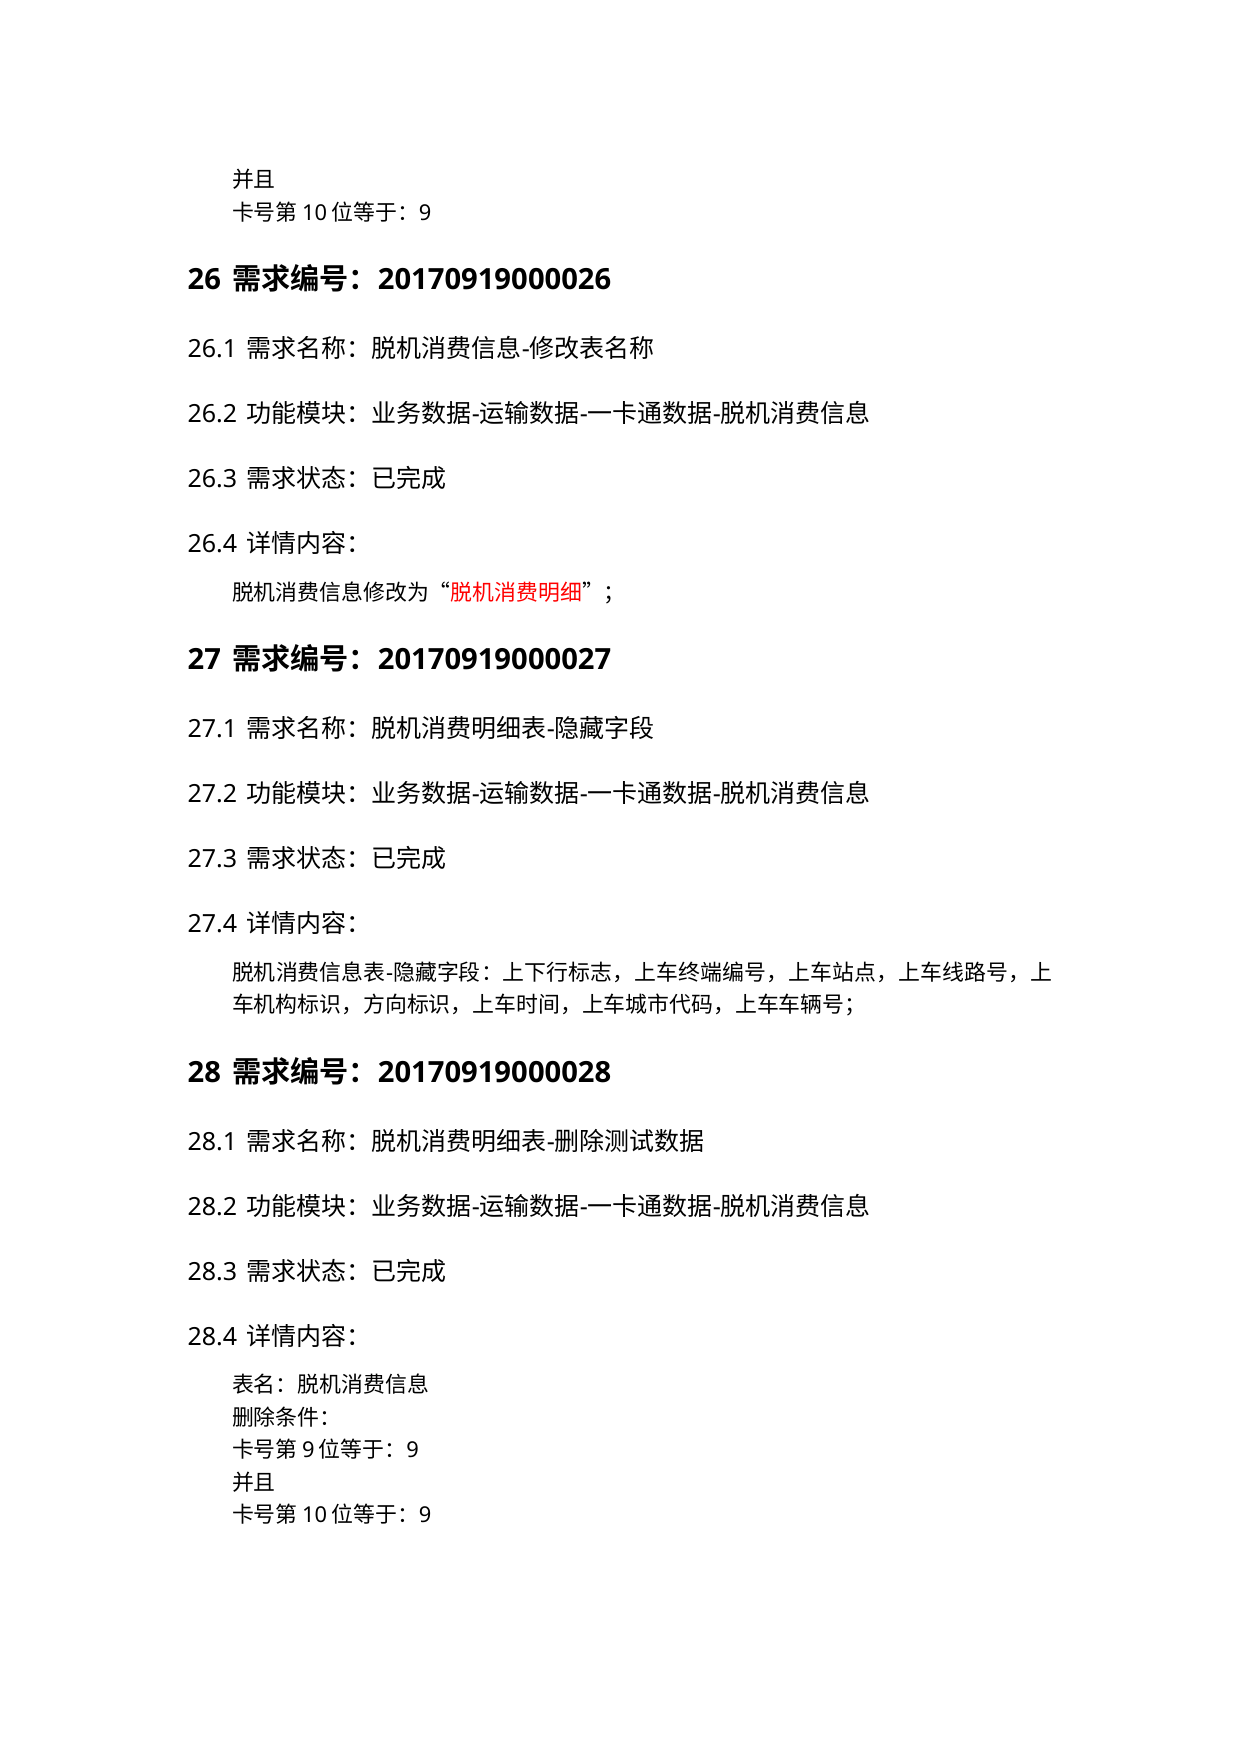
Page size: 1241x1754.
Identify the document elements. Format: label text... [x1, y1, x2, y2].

list 详情内容： [187, 509, 1053, 574]
list 需求名称：脱机消费明细表-隐藏字段 [187, 694, 1053, 759]
list 需求名称：脱机消费信息-修改表名称 [187, 314, 1053, 379]
list 并且 [232, 1464, 1053, 1497]
list 并且 [232, 162, 1053, 194]
list 脱机消费信息修改为“脱机消费明细”； [232, 574, 1053, 607]
list 需求编号：20170919000028 [187, 1032, 1053, 1094]
list 卡号第10位等于：9 [232, 1497, 1053, 1529]
list 详情内容： [187, 889, 1053, 954]
list 需求状态：已完成 [187, 1237, 1053, 1302]
list 功能模块：业务数据-运输数据-一卡通数据-脱机消费信息 [187, 759, 1053, 824]
list 需求状态：已完成 [187, 444, 1053, 509]
list 删除条件： [232, 1399, 1053, 1432]
list 需求编号：20170919000026 [187, 239, 1053, 302]
list 详情内容： [187, 1302, 1053, 1367]
list 卡号第9位等于：9 [232, 1432, 1053, 1464]
list 需求编号：20170919000027 [187, 619, 1053, 682]
list 需求名称：脱机消费明细表-删除测试数据 [187, 1107, 1053, 1172]
list 功能模块：业务数据-运输数据-一卡通数据-脱机消费信息 [187, 1172, 1053, 1237]
list 卡号第10位等于：9 [232, 194, 1053, 227]
list 脱机消费信息表-隐藏字段：上下行标志，上车终端编号，上车站点，上车线路号，上车机构标识，方向标识，上车时间，上车城市代码，上车车辆号； [232, 954, 1053, 1019]
list 需求状态：已完成 [187, 824, 1053, 889]
list 功能模块：业务数据-运输数据-一卡通数据-脱机消费信息 [187, 379, 1053, 444]
list 表名：脱机消费信息 [232, 1367, 1053, 1399]
